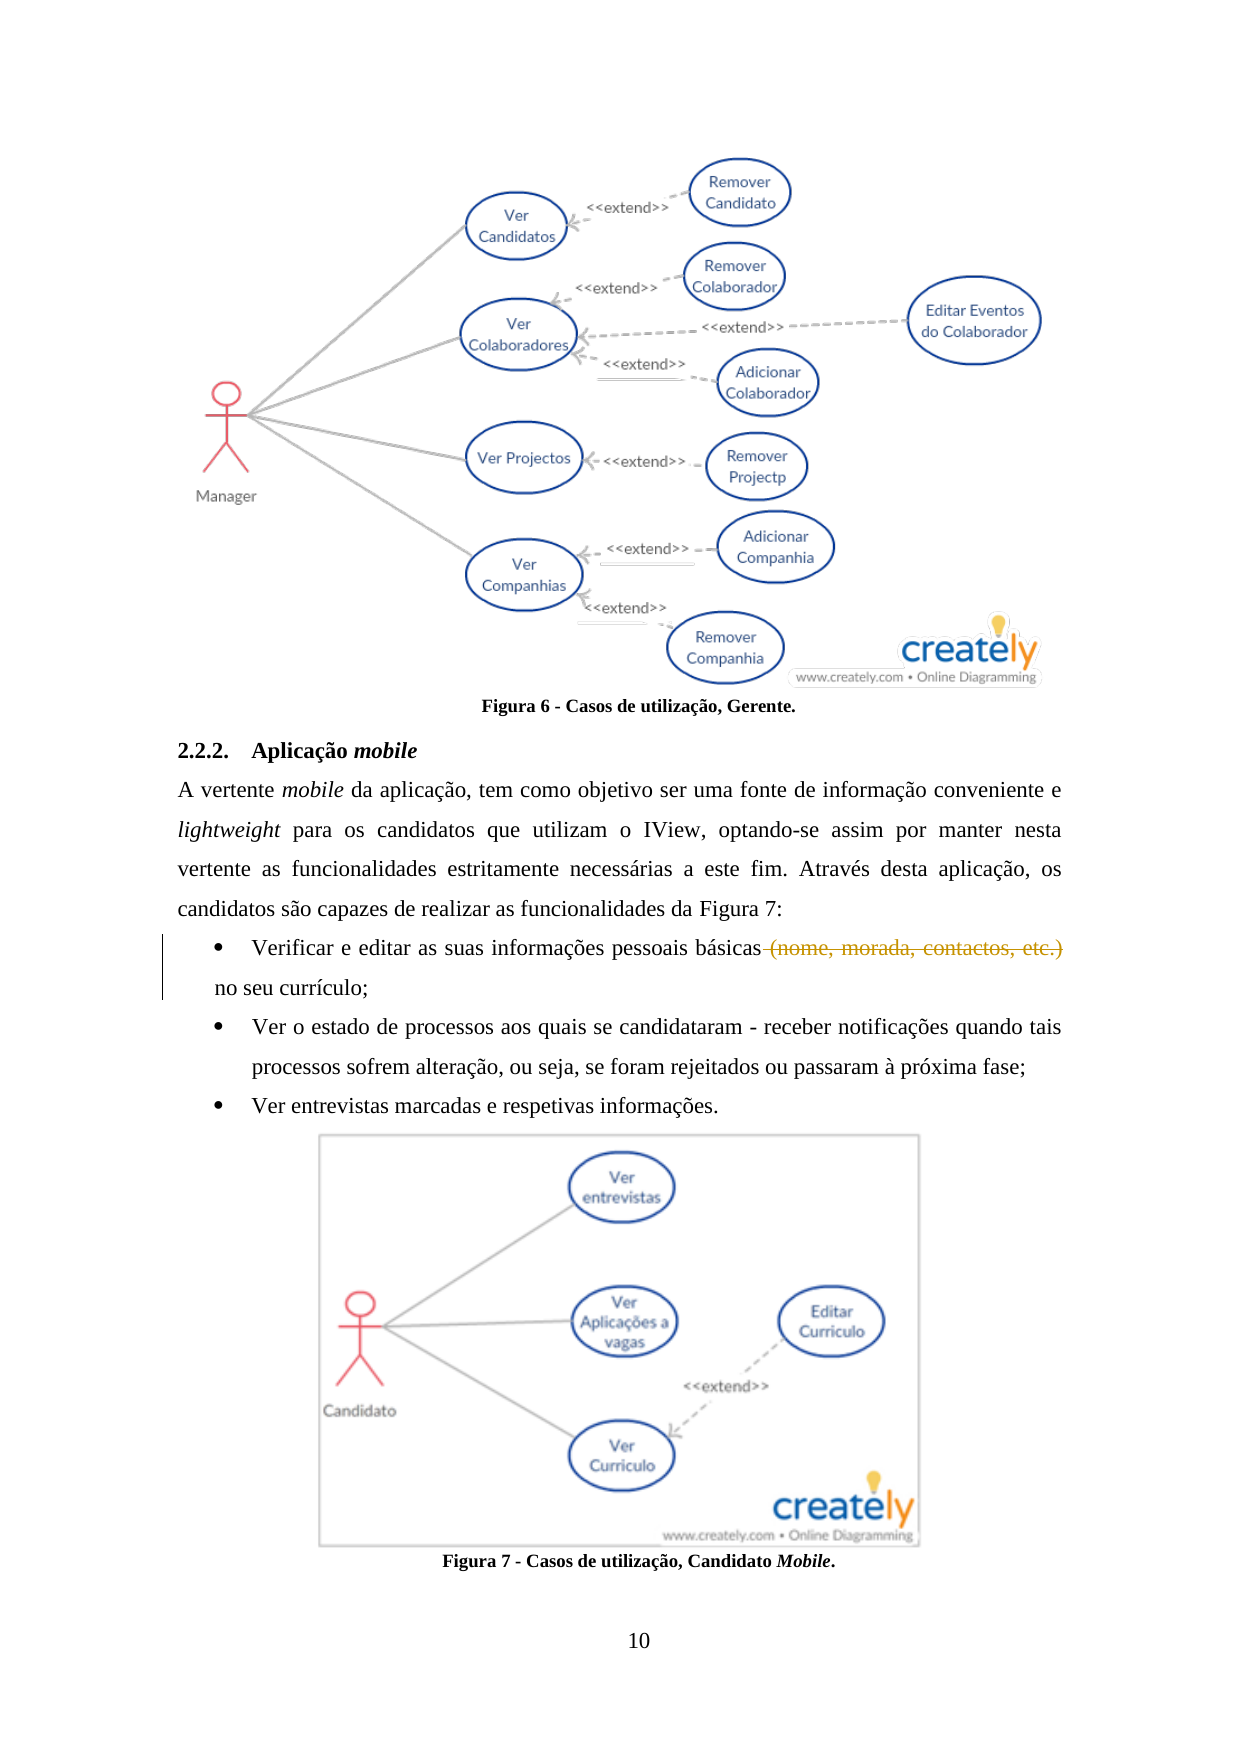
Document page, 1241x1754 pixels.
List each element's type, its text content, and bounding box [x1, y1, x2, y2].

picture [317, 1131, 923, 1551]
picture [189, 147, 1052, 695]
list Ver o estado de processos aos quais se candidataram - receber notificações quando tais processos sofrem alteração, ou seja, se foram rejeitados ou passaram à próxima fase; [214, 1013, 1063, 1079]
subtitle Aplicação mobile [177, 737, 1063, 763]
list Verificar e editar as suas informações pessoais básicasno seu currículo; [214, 934, 1063, 1000]
text A vertente mobile da aplicação, tem como objetivo ser uma fonte de informação conveniente e lightweight para os candidatos que utilizam o IView, optando-se assim por manter nesta vertente as funcionalidades estritamente necessárias a este fim. Através desta aplicação, os candidatos são capazes de realizar as funcionalidades da Figura 7: [177, 776, 1063, 921]
text Figura 6 - Casos de utilização, Gerente. [177, 694, 1063, 716]
list Ver entrevistas marcadas e respetivas informações. [214, 1092, 1063, 1118]
text Figura 7 - Casos de utilização, Candidato Mobile. [177, 1550, 1063, 1572]
